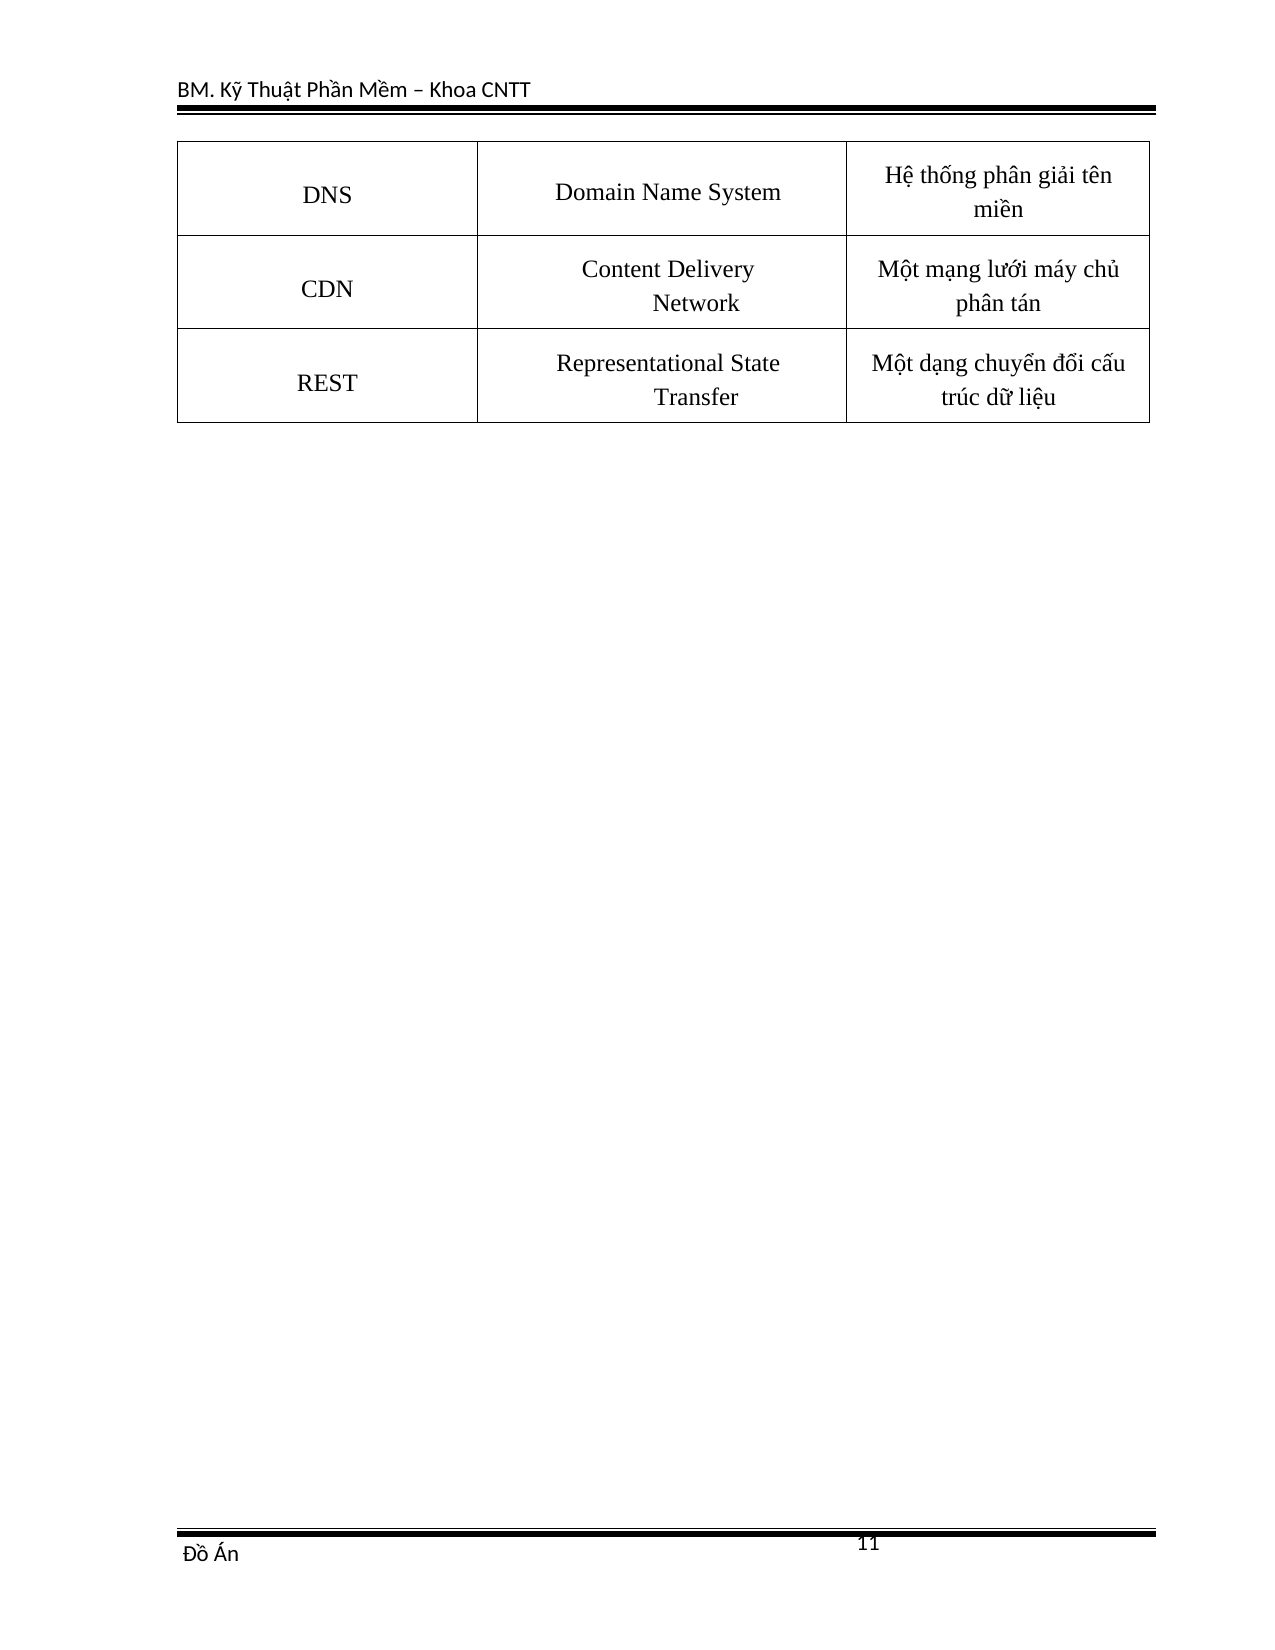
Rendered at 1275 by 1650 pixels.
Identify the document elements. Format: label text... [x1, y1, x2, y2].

table_cell Domain Name System [478, 142, 846, 234]
table_cell REST [178, 329, 477, 422]
table_cell CDN [178, 236, 477, 328]
table_cell Content Delivery Network [478, 236, 846, 328]
table_cell Một mạng lưới máy chủ phân tán [847, 236, 1149, 328]
table_cell DNS [178, 142, 477, 234]
table_cell Hệ thống phân giải tên miền [847, 142, 1149, 234]
table_cell Representational State Transfer [478, 329, 846, 422]
table_cell Một dạng chuyển đổi cấu trúc dữ liệu [847, 329, 1149, 422]
